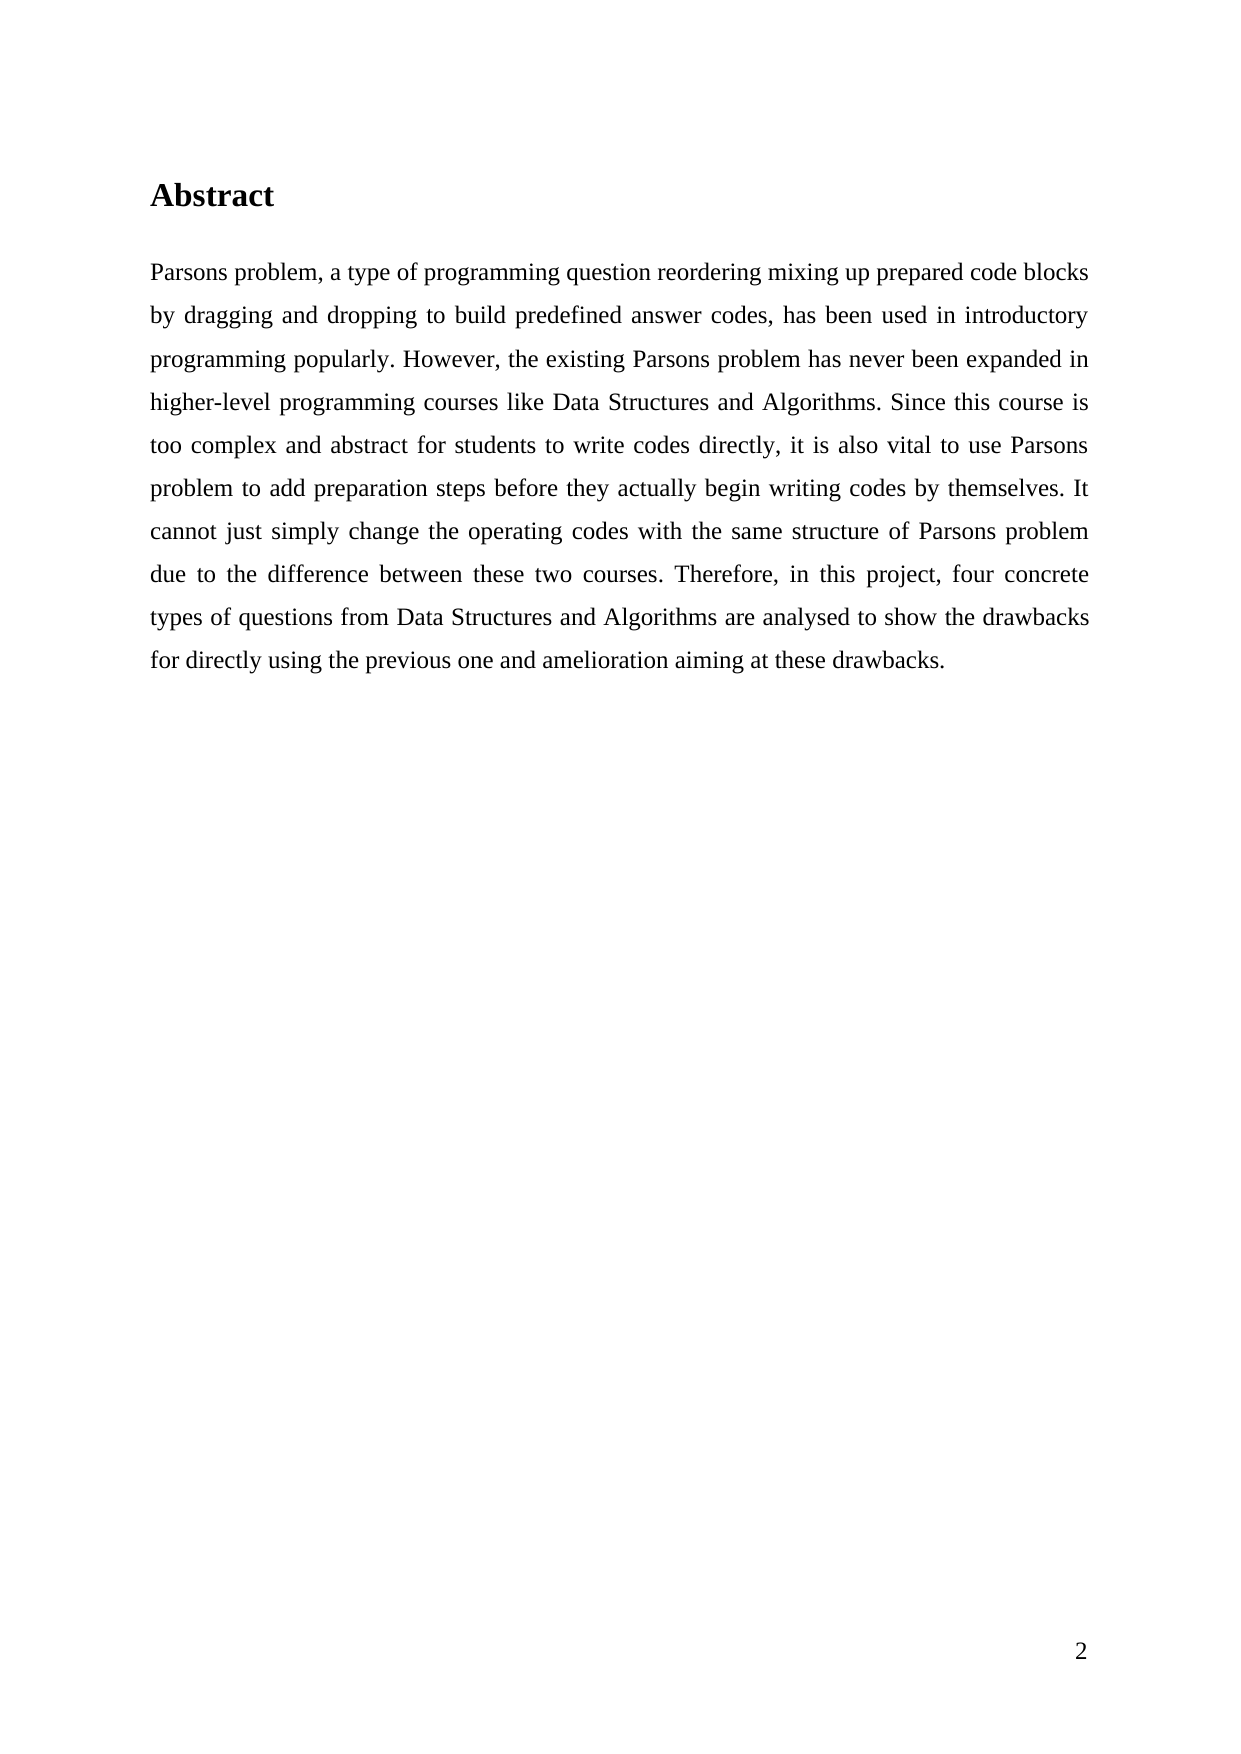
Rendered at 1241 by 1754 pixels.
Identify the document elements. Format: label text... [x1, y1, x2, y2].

subtitle Abstract [150, 175, 1090, 213]
text Parsons problem, a type of programming question reordering mixing up prepared code blocks by dragging and dropping to build predefined answer codes, has been used in introductory programming popularly. However, the existing Parsons problem has never been expanded in higher-level programming courses like Data Structures and Algorithms. Since this course is too complex and abstract for students to write codes directly, it is also vital to use Parsons problem to add preparation steps before they actually begin writing codes by themselves. It cannot just simply change the operating codes with the same structure of Parsons problem due to the difference between these two courses. Therefore, in this project, four concrete types of questions from Data Structures and Algorithms are analysed to show the drawbacks for directly using the previous one and amelioration aiming at these drawbacks. [150, 257, 1090, 674]
